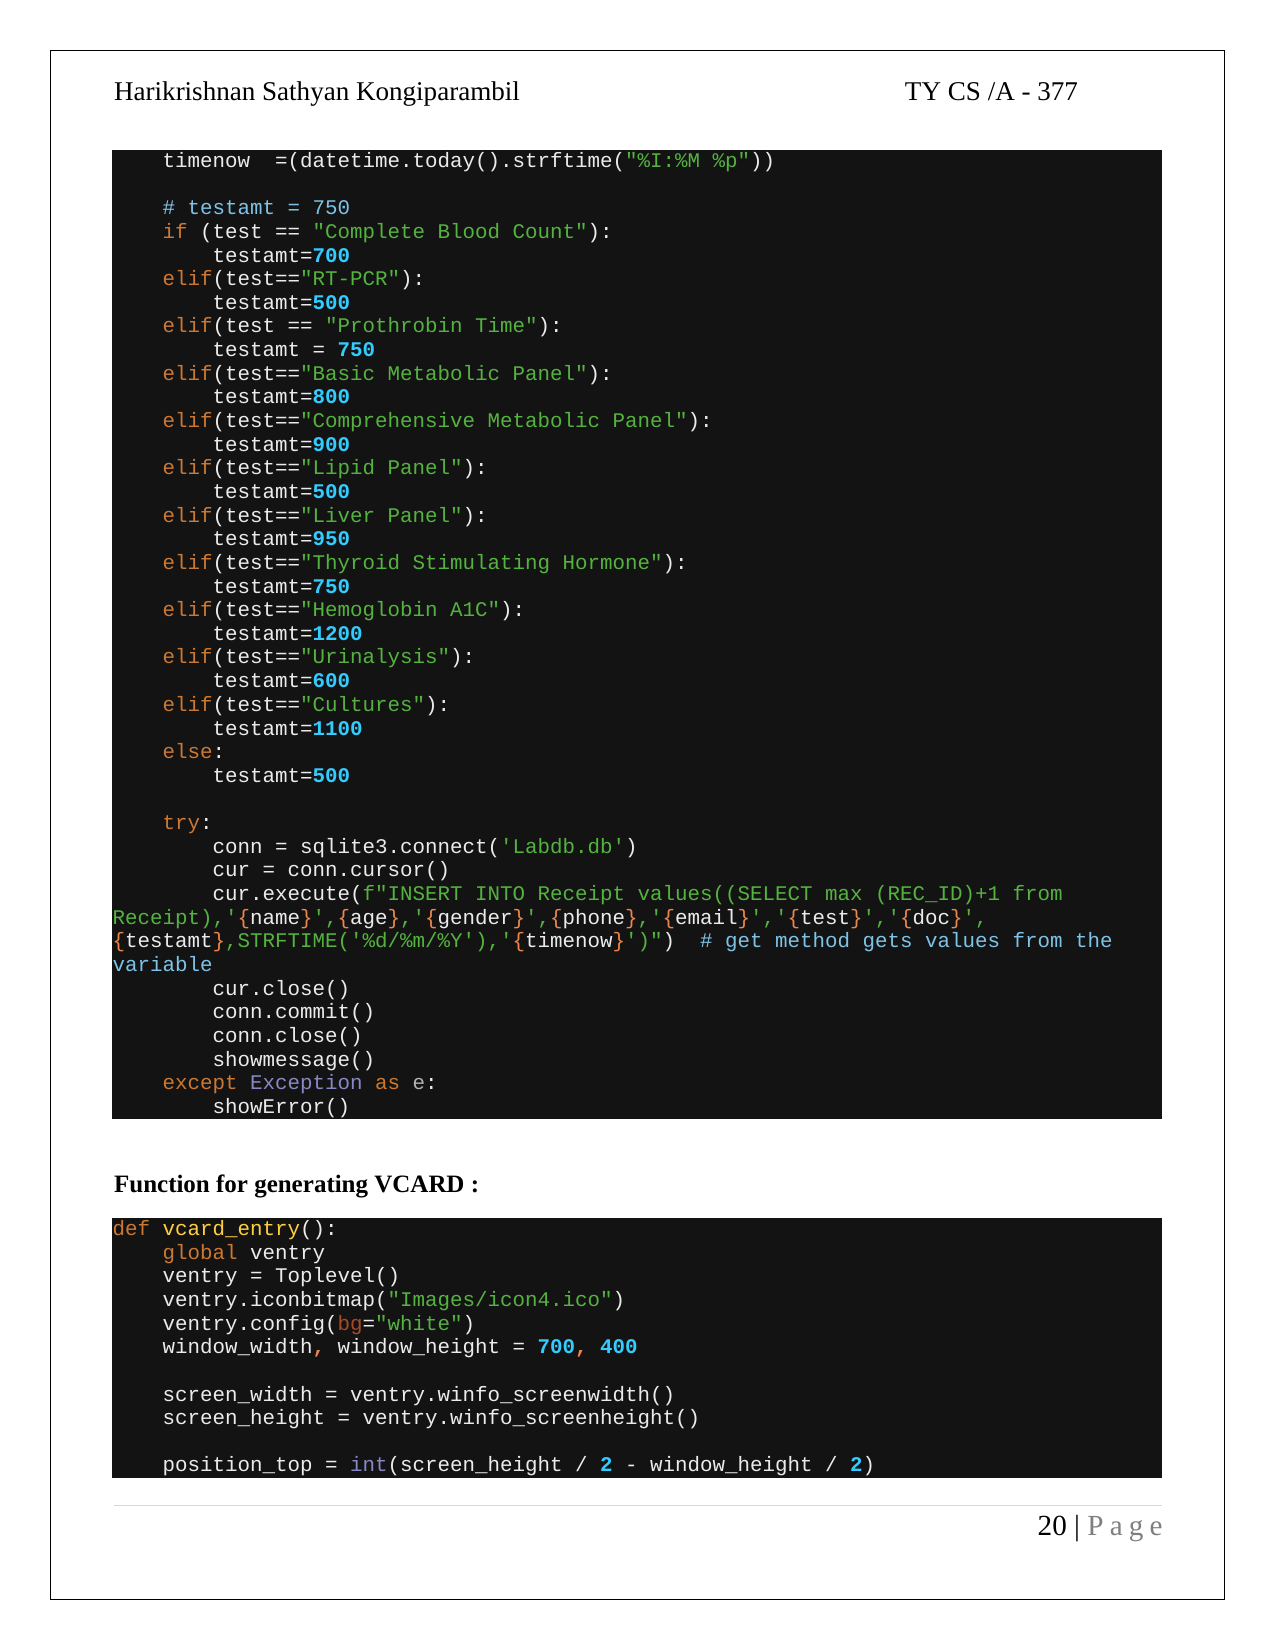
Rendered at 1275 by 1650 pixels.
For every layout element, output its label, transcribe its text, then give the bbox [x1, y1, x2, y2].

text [112, 1218, 1162, 1478]
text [112, 150, 1162, 1119]
text Function for generating VCARD : [114, 1169, 1162, 1197]
